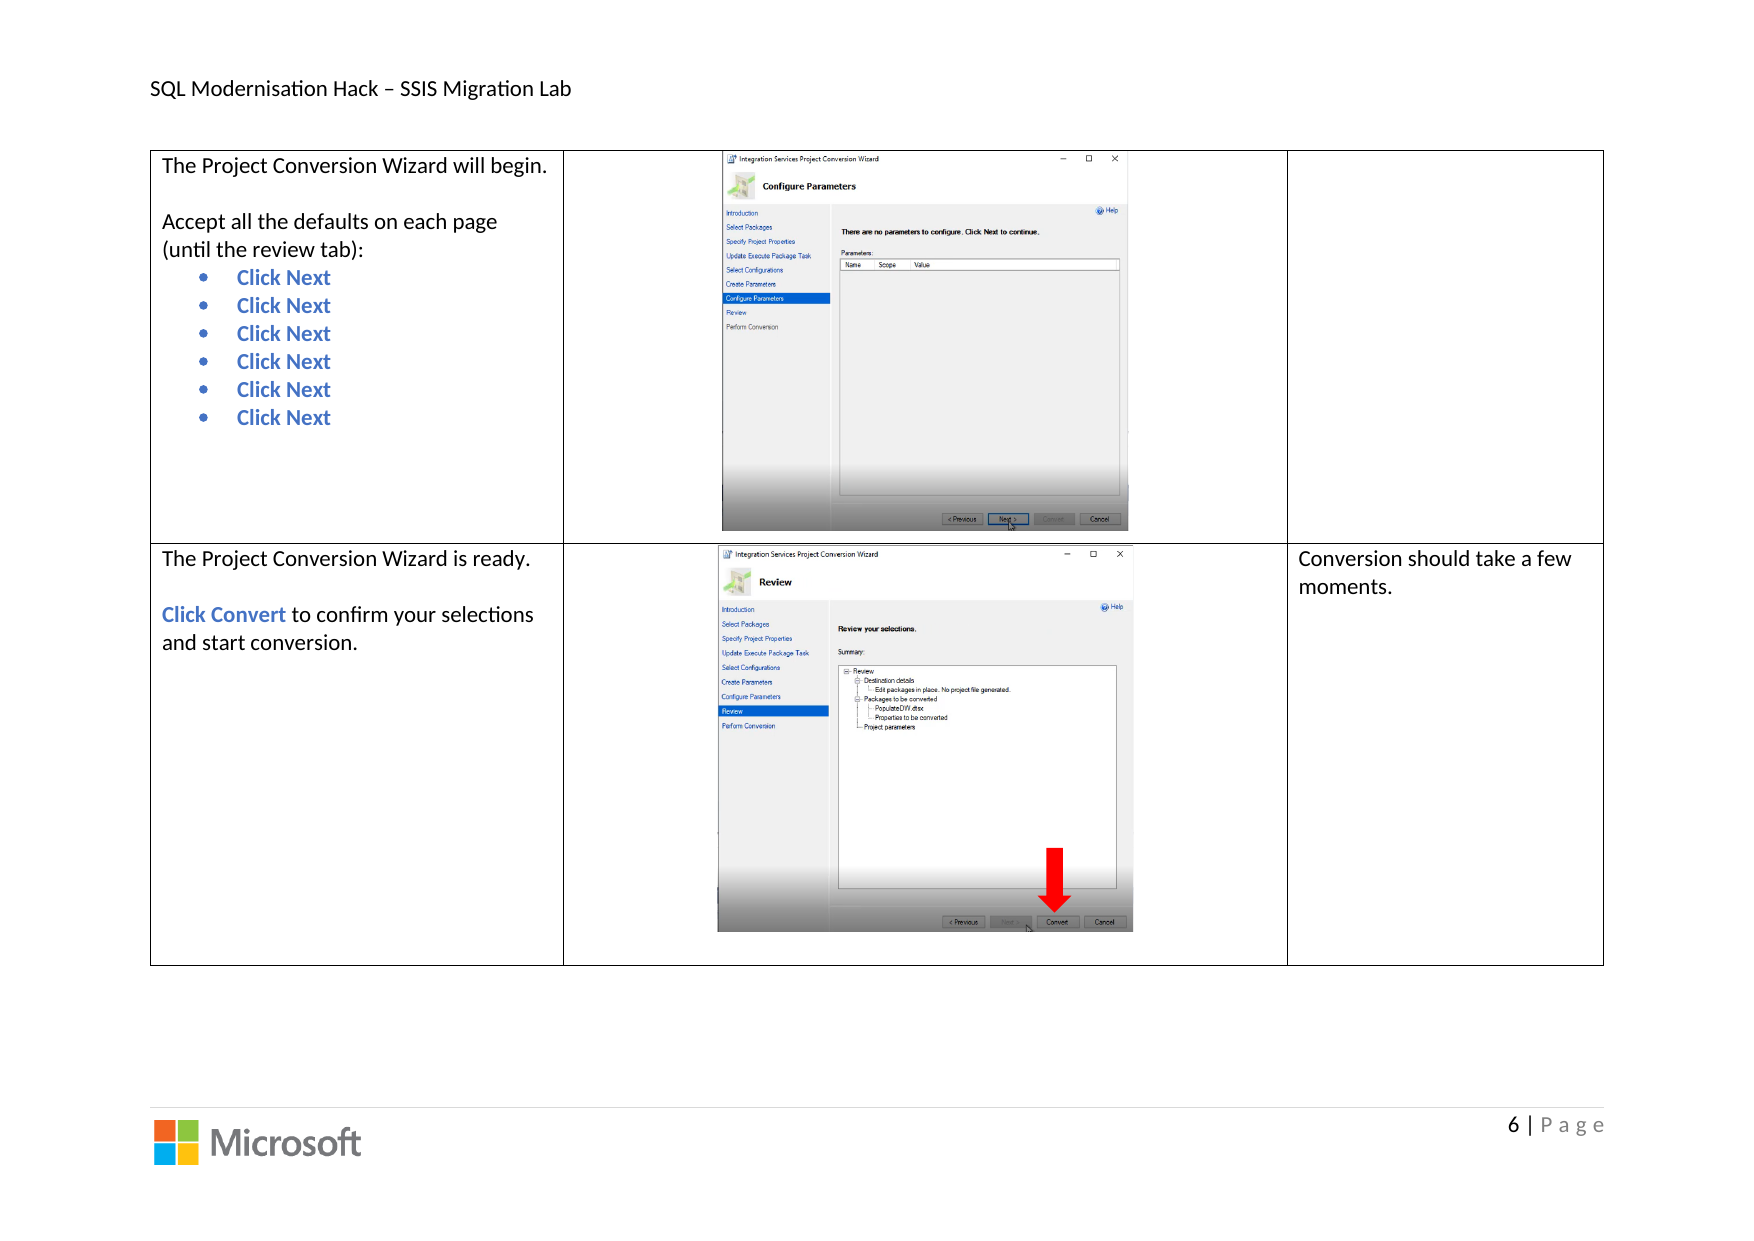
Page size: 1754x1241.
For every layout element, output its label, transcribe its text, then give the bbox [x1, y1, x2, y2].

picture [150, 1115, 370, 1167]
table_cell [1288, 151, 1603, 543]
table_cell The Project Conversion Wizard will begin. Accept all the defaults on each page (until the review tab): Click Next Click Next Click Next Click Next Click Next Click Next [151, 151, 563, 543]
table_cell Conversion should take a few moments. [1288, 544, 1603, 965]
table_cell The Project Conversion Wizard is ready. Click Convert to confirm your selections and start conversion. [151, 544, 563, 965]
table_cell [564, 151, 1287, 543]
picture [717, 544, 1134, 932]
table_cell [564, 544, 1287, 965]
picture [722, 151, 1129, 531]
